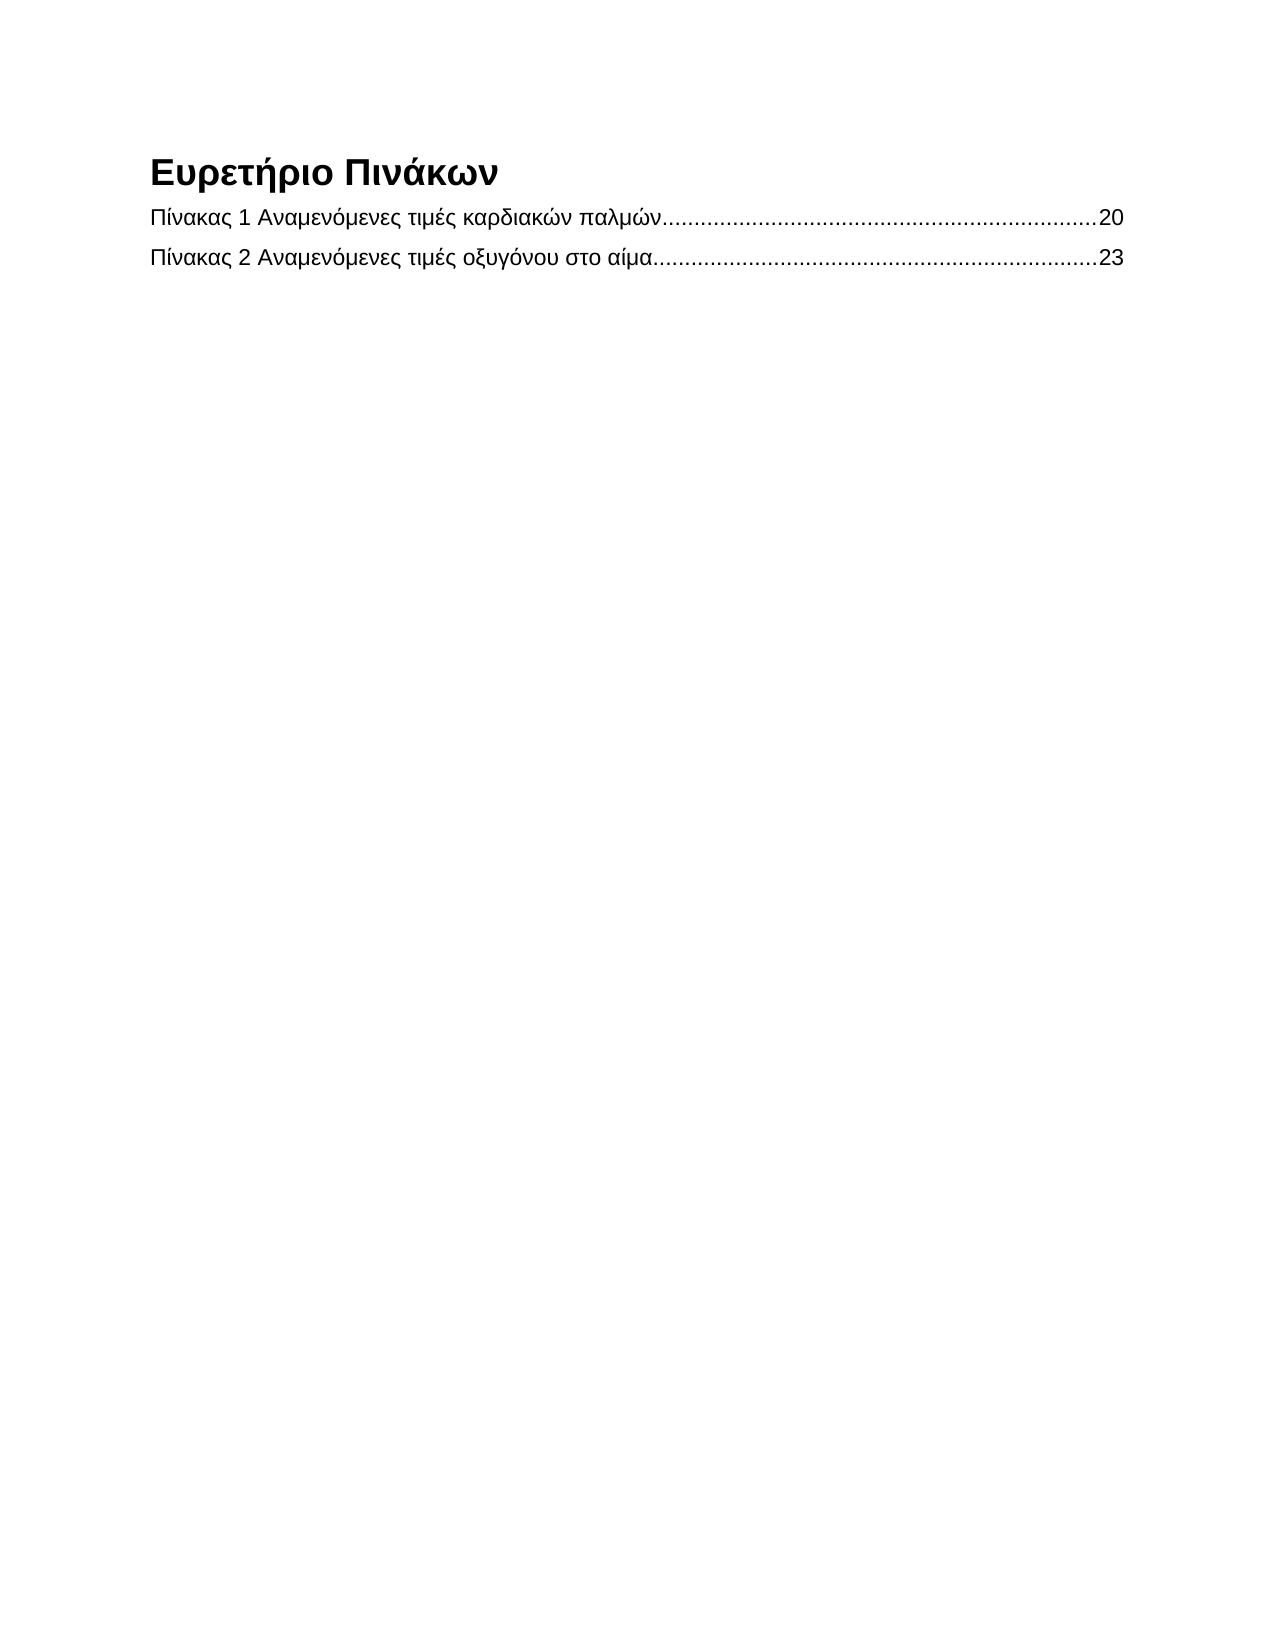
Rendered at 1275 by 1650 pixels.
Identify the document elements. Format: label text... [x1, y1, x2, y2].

text Πίνακας 2 Αναμενόμενες τιμές οξυγόνου στο αίμα 23 [150, 244, 1125, 271]
text Πίνακας 1 Αναμενόμενες τιμές καρδιακών παλμών 20 [150, 203, 1125, 230]
subtitle Ευρετήριο Πινάκων [150, 150, 1125, 193]
